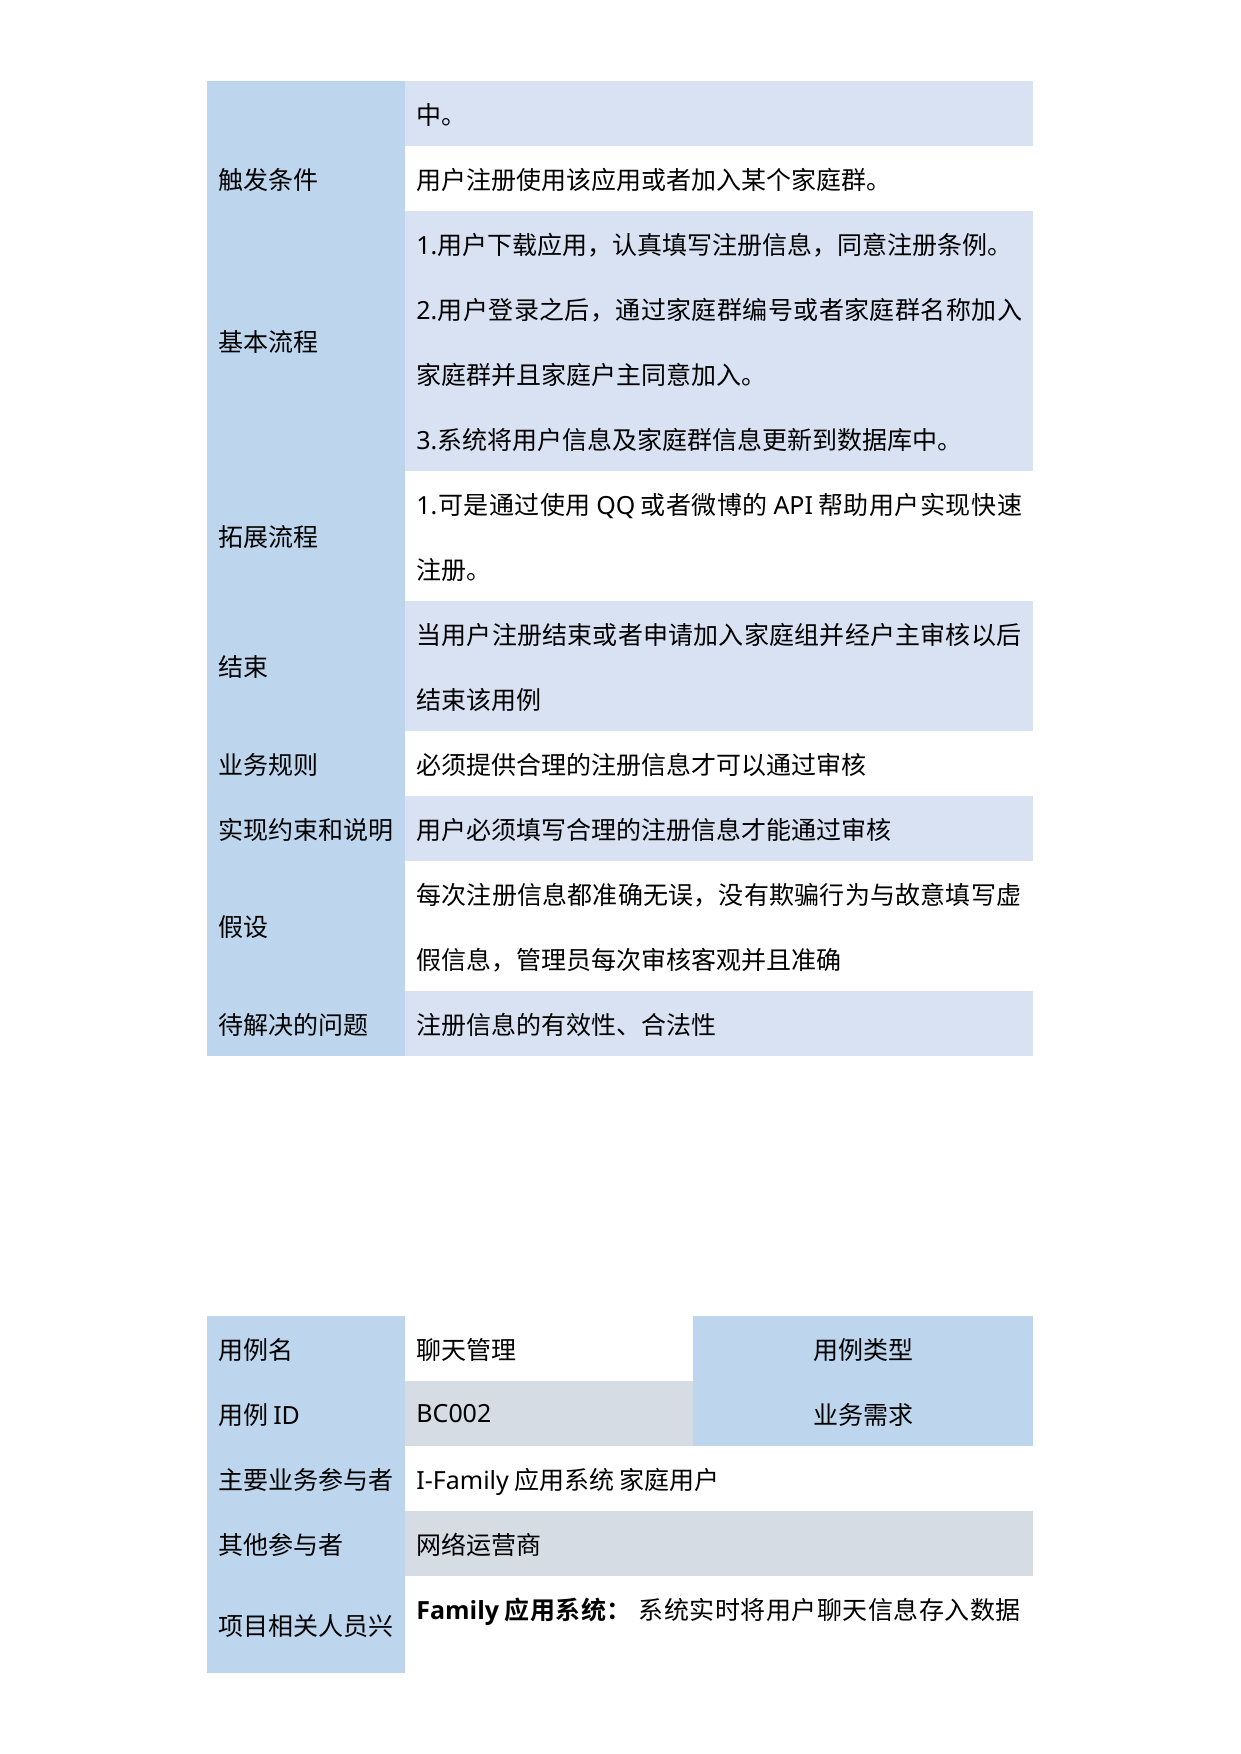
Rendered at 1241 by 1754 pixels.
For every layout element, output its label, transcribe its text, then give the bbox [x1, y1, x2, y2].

table_cell 其他参与者 [207, 1511, 405, 1576]
table_cell 项目相关人员兴趣 [207, 1576, 405, 1673]
table_cell 假设 [207, 861, 405, 991]
table_cell 结束 [207, 601, 405, 731]
table_header 用例名 [207, 1316, 405, 1381]
table_cell 主要业务参与者 [207, 1446, 405, 1511]
table_cell 1.可是通过使用QQ或者微博的API帮助用户实现快速注册。 [405, 471, 1033, 601]
table_cell 实现约束和说明 [207, 796, 405, 861]
table_cell 必须提供合理的注册信息才可以通过审核 [405, 731, 1033, 796]
table_cell 用户必须填写合理的注册信息才能通过审核 [405, 796, 1033, 861]
table_cell BC002 [405, 1381, 693, 1446]
table_cell 待解决的问题 [207, 991, 405, 1056]
table_cell I-Family应用系统 家庭用户 [405, 1446, 1033, 1511]
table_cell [405, 81, 1033, 146]
table_cell 后置条件 [207, 81, 405, 146]
table_header 聊天管理 [405, 1316, 693, 1381]
table_cell 基本流程 [207, 211, 405, 471]
table_cell 触发条件 [207, 146, 405, 211]
table_header 用例类型 业务需求 [693, 1316, 1033, 1446]
table_cell 网络运营商 [405, 1511, 1033, 1576]
table_cell 当用户注册结束或者申请加入家庭组并经户主审核以后结束该用例 [405, 601, 1033, 731]
table_cell 用例ID [207, 1381, 405, 1446]
table_cell 用户注册使用该应用或者加入某个家庭群。 [405, 146, 1033, 211]
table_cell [405, 1576, 1033, 1673]
table_cell 每次注册信息都准确无误，没有欺骗行为与故意填写虚假信息，管理员每次审核客观并且准确 [405, 861, 1033, 991]
table_cell 业务规则 [207, 731, 405, 796]
table_cell 注册信息的有效性、合法性 [405, 991, 1033, 1056]
table_cell 1.用户下载应用，认真填写注册信息，同意注册条例。 2.用户登录之后，通过家庭群编号或者家庭群名称加入家庭群并且家庭户主同意加入。 3.系统将用户信息及家庭群信息更新到数据库中。 [405, 211, 1033, 471]
table_cell 拓展流程 [207, 471, 405, 601]
